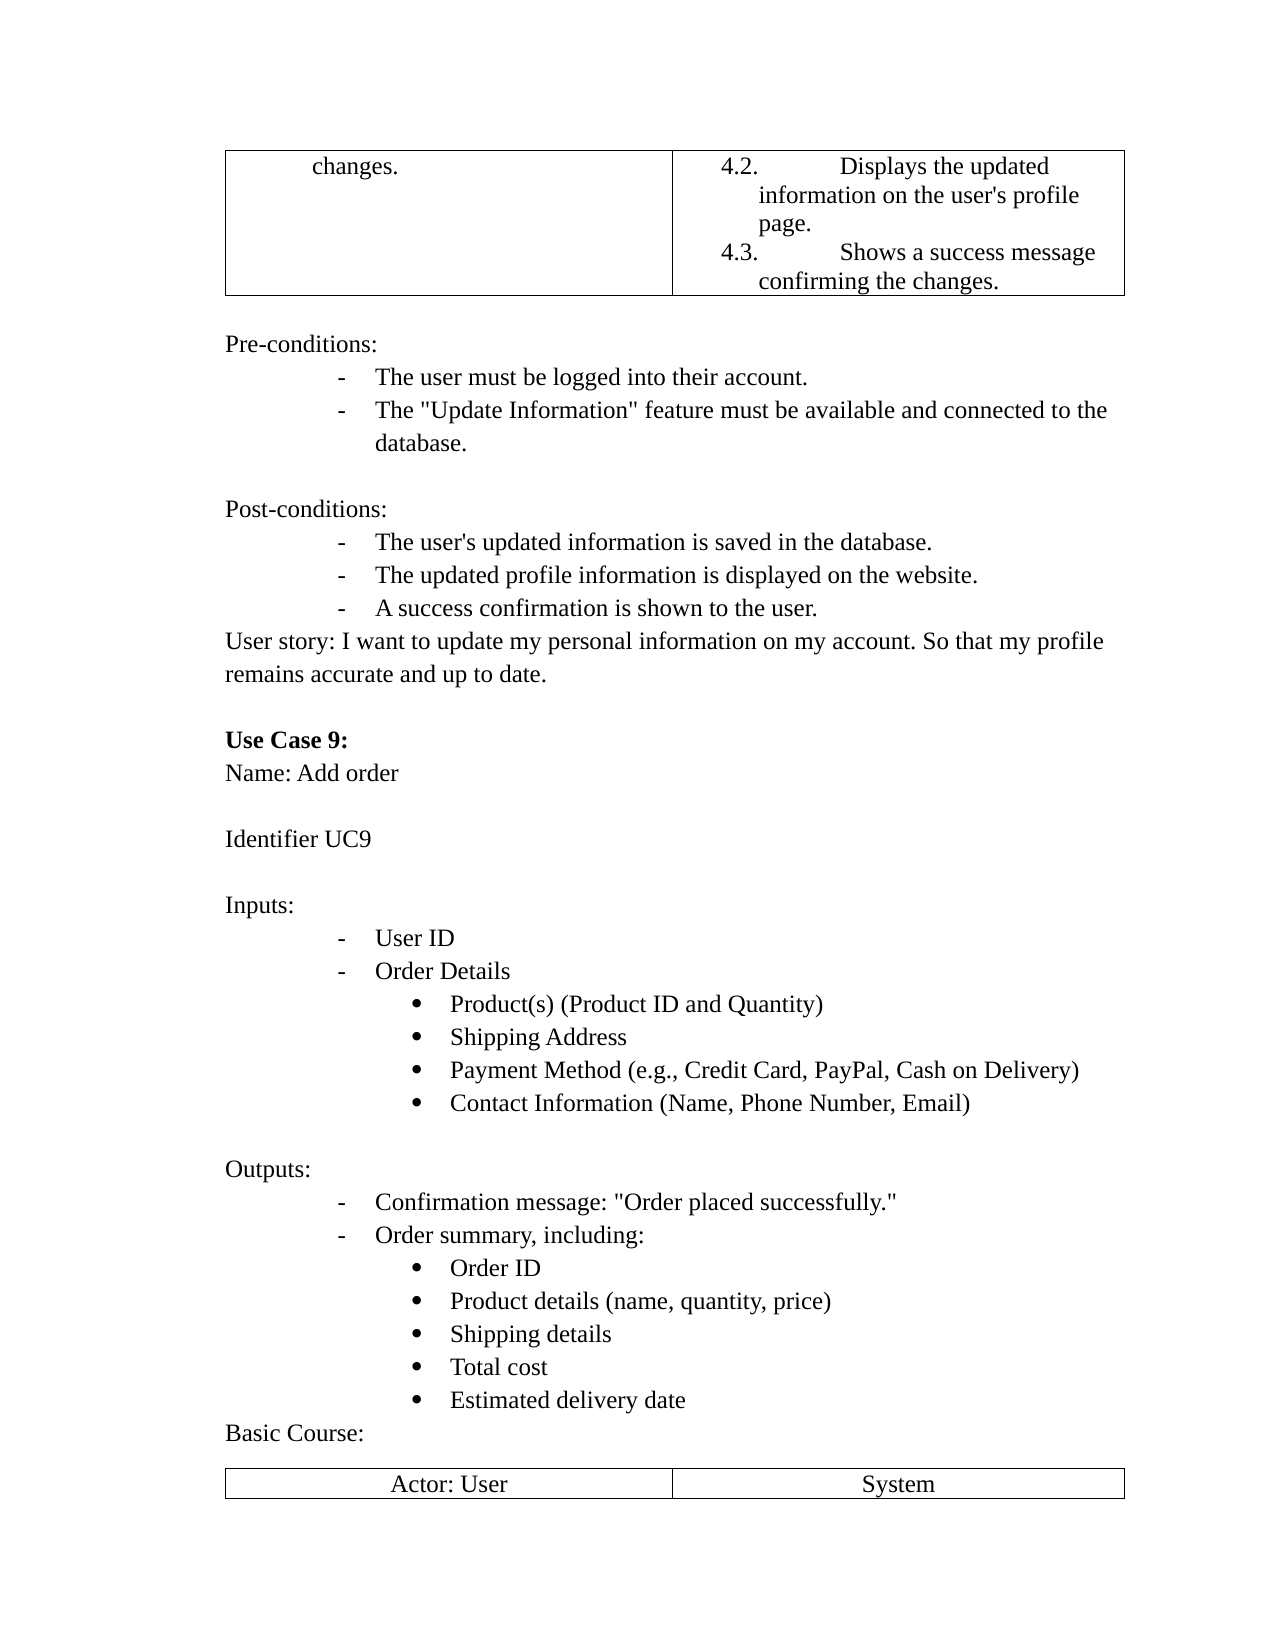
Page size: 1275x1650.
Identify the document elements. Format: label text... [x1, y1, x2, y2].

list The updated profile information is displayed on the website. [337, 560, 1125, 589]
list Order Details [337, 956, 1125, 985]
list The user's updated information is saved in the database. [337, 527, 1125, 556]
list Product(s) (Product ID and Quantity) [412, 989, 1125, 1018]
table_header System [673, 1469, 1124, 1498]
list Order summary, including: [337, 1220, 1125, 1249]
table_header Actor: User [226, 1469, 672, 1498]
list The "Update Information" feature must be available and connected to the database. [337, 395, 1125, 457]
list Product details (name, quantity, price) [412, 1286, 1125, 1315]
list Total cost [412, 1352, 1125, 1381]
list The user must be logged into their account. [337, 362, 1125, 391]
list Contact Information (Name, Phone Number, Email) [412, 1088, 1125, 1117]
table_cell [673, 151, 1124, 295]
list Name: Add order [225, 758, 1125, 787]
list Shipping details [412, 1319, 1125, 1348]
list Confirmation message: "Order placed successfully." [337, 1187, 1125, 1216]
list User ID [337, 923, 1125, 952]
list Shipping Address [412, 1022, 1125, 1051]
list Estimated delivery date [412, 1386, 1125, 1414]
list Post-conditions: [225, 494, 1125, 523]
list Outputs: [225, 1154, 1125, 1183]
list A success confirmation is shown to the user. [337, 593, 1125, 622]
list Order ID [412, 1253, 1125, 1282]
list User story: I want to update my personal information on my account. So that my profile remains accurate and up to date. [225, 626, 1125, 688]
list Identifier UC9 [225, 824, 1125, 853]
list Inputs: [225, 890, 1125, 919]
list Pre-conditions: [225, 329, 1125, 358]
list Payment Method (e.g., Credit Card, PayPal, Cash on Delivery) [412, 1055, 1125, 1084]
list Use Case 9: [225, 725, 1125, 754]
list Basic Course: [225, 1418, 1125, 1447]
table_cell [226, 151, 672, 295]
